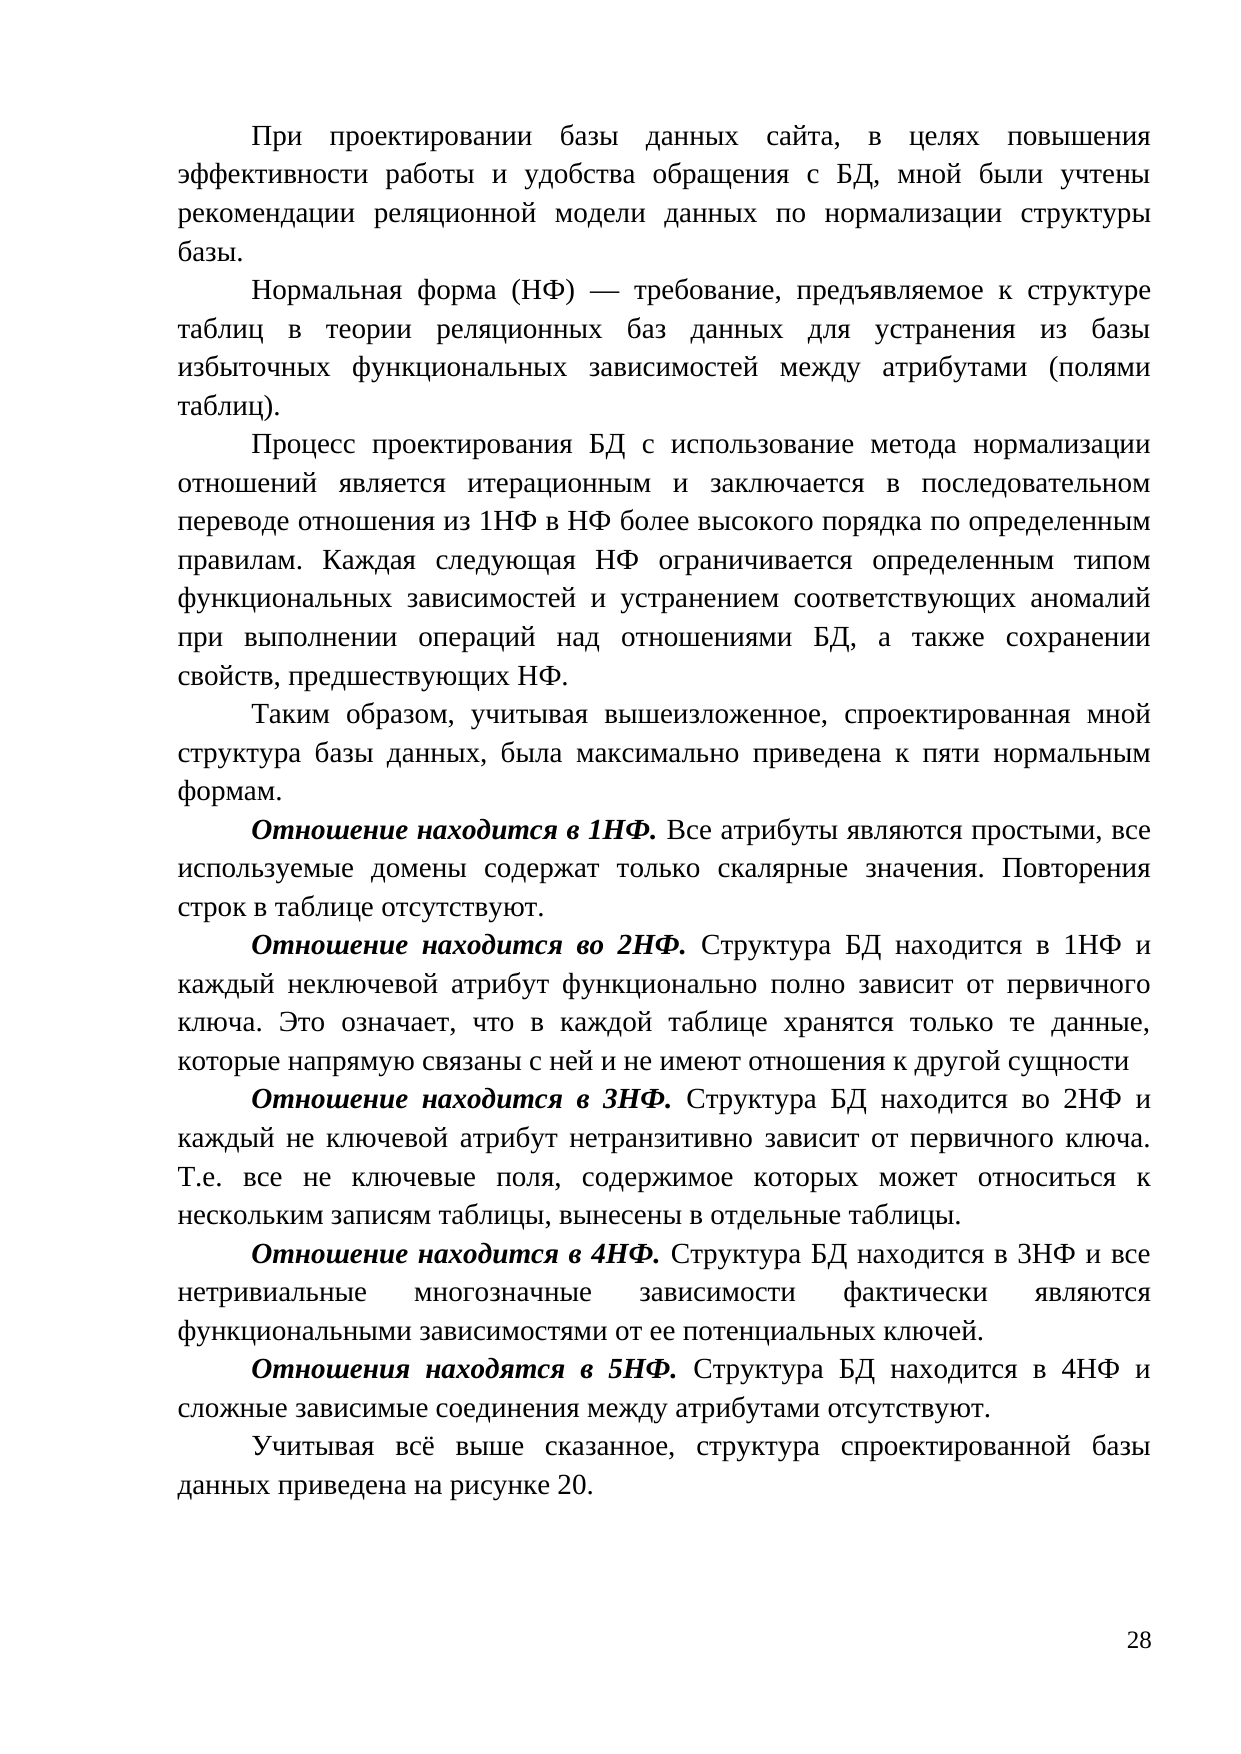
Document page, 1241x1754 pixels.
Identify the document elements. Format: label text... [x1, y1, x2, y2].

text Отношение находится в 1НФ. Все атрибуты являются простыми, все используемые домены содержат только скалярные значения. Повторения строк в таблице отсутствуют. [177, 812, 1152, 922]
text Нормальная форма (НФ) — требование, предъявляемое к структуре таблиц в теории реляционных баз данных для устранения из базы избыточных функциональных зависимостей между атрибутами (полями таблиц). [177, 272, 1152, 421]
text Процесс проектирования БД с использование метода нормализации отношений является итерационным и заключается в последовательном переводе отношения из 1НФ в НФ более высокого порядка по определенным правилам. Каждая следующая НФ ограничивается определенным типом функциональных зависимостей и устранением соответствующих аномалий при выполнении операций над отношениями БД, а также сохранении свойств, предшествующих НФ. [177, 426, 1152, 691]
text Отношение находится в 4НФ. Структура БД находится в 3НФ и все нетривиальные многозначные зависимости фактически являются функциональными зависимостями от ее потенциальных ключей. [177, 1236, 1152, 1346]
text Учитывая всё выше сказанное, структура спроектированной базы данных приведена на рисунке 20. [177, 1428, 1152, 1501]
text Таким образом, учитывая вышеизложенное, спроектированная мной структура базы данных, была максимально приведена к пяти нормальным формам. [177, 696, 1152, 807]
text Отношение находится во 2НФ. Структура БД находится в 1НФ и каждый неключевой атрибут функционально полно зависит от первичного ключа. Это означает, что в каждой таблице хранятся только те данные, которые напрямую связаны с ней и не имеют отношения к другой сущности [177, 927, 1152, 1077]
text Отношение находится в 3НФ. Структура БД находится во 2НФ и каждый не ключевой атрибут нетранзитивно зависит от первичного ключа. Т.е. все не ключевые поля, содержимое которых может относиться к нескольким записям таблицы, вынесены в отдельные таблицы. [177, 1082, 1152, 1231]
list При проектировании базы данных сайта, в целях повышения эффективности работы и удобства обращения с БД, мной были учтены рекомендации реляционной модели данных по нормализации структуры базы. [177, 118, 1152, 267]
text Отношения находятся в 5НФ. Структура БД находится в 4НФ и сложные зависимые соединения между атрибутами отсутствуют. [177, 1351, 1152, 1423]
